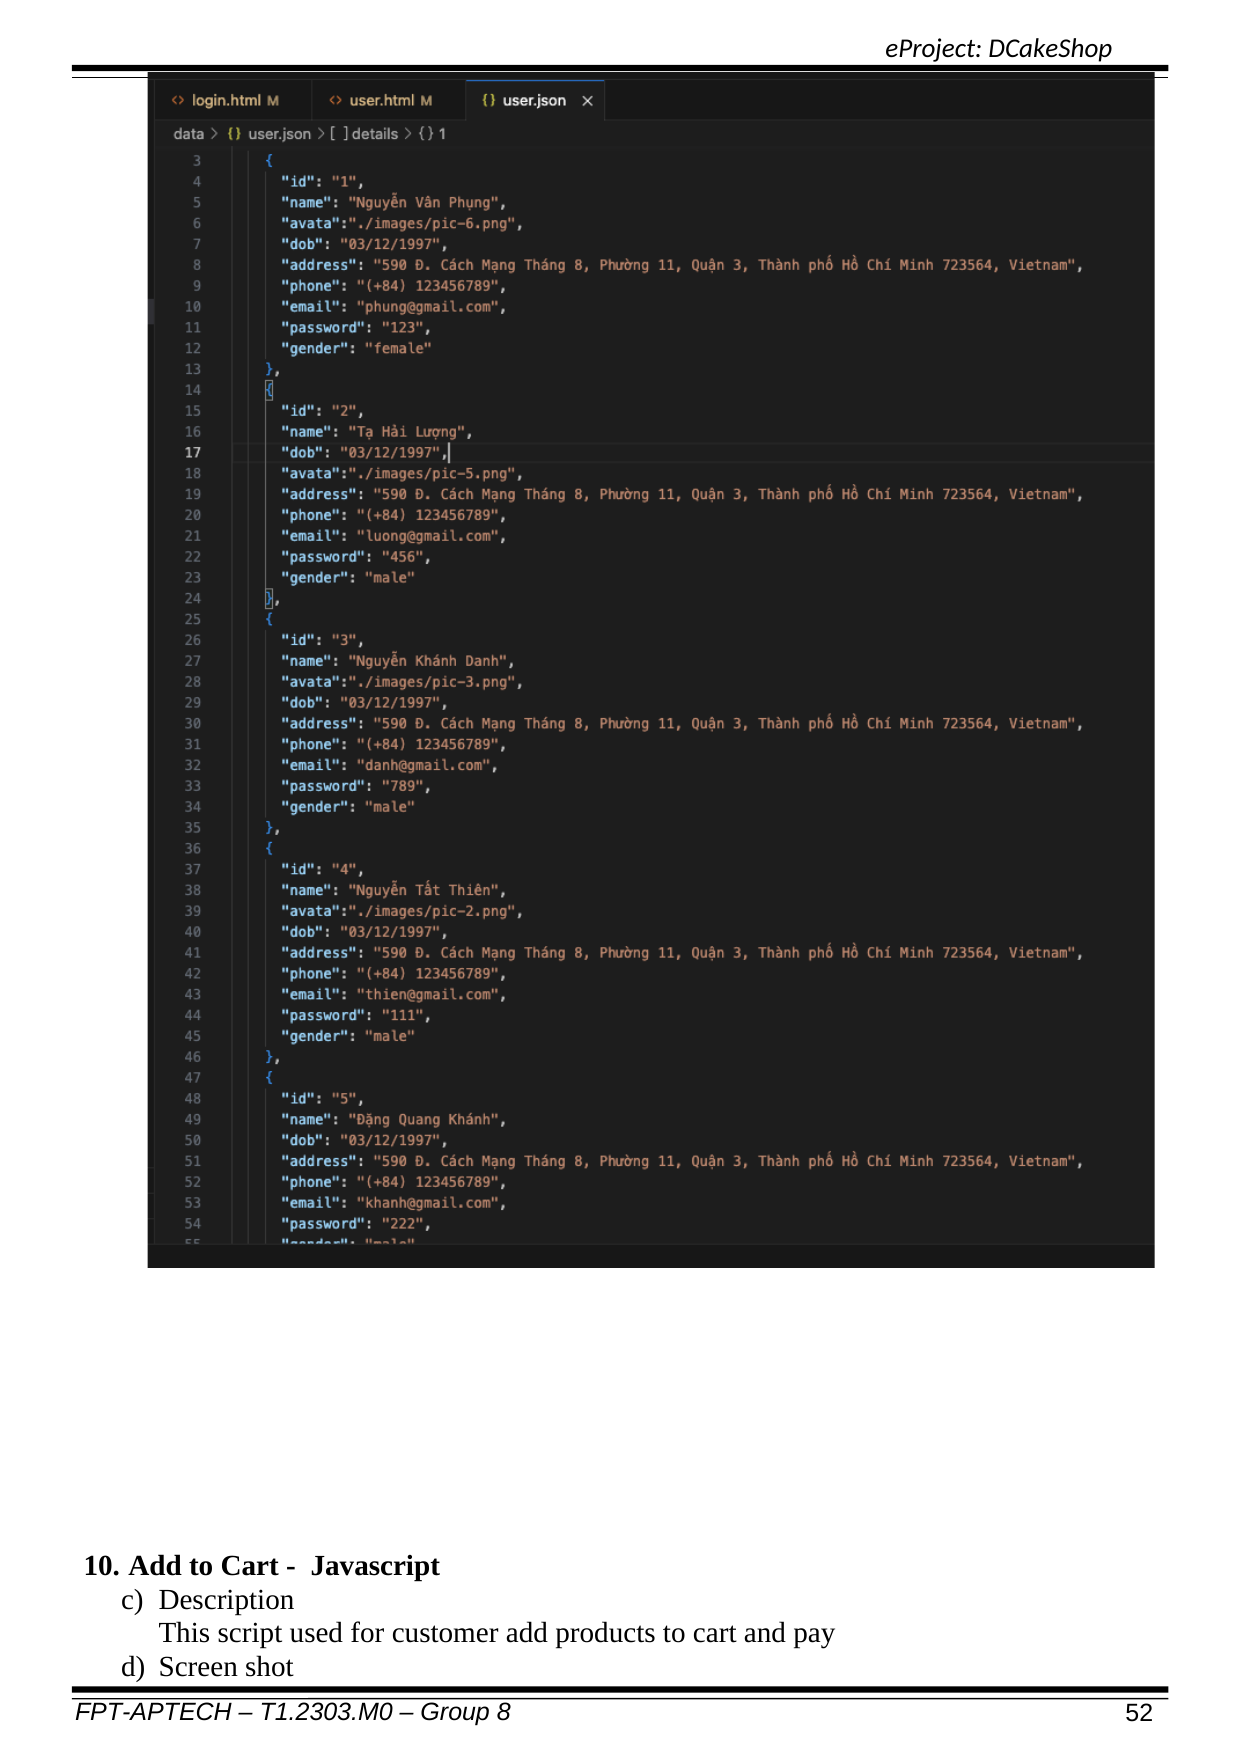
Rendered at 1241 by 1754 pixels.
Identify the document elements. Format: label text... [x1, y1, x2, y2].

text This script used for customer add products to cart and pay [158, 1615, 1203, 1649]
list Screen shot [121, 1649, 1203, 1682]
list Description [121, 1582, 1203, 1615]
picture [147, 72, 1155, 1268]
list Add to Cart - Javascript [83, 1548, 1203, 1582]
